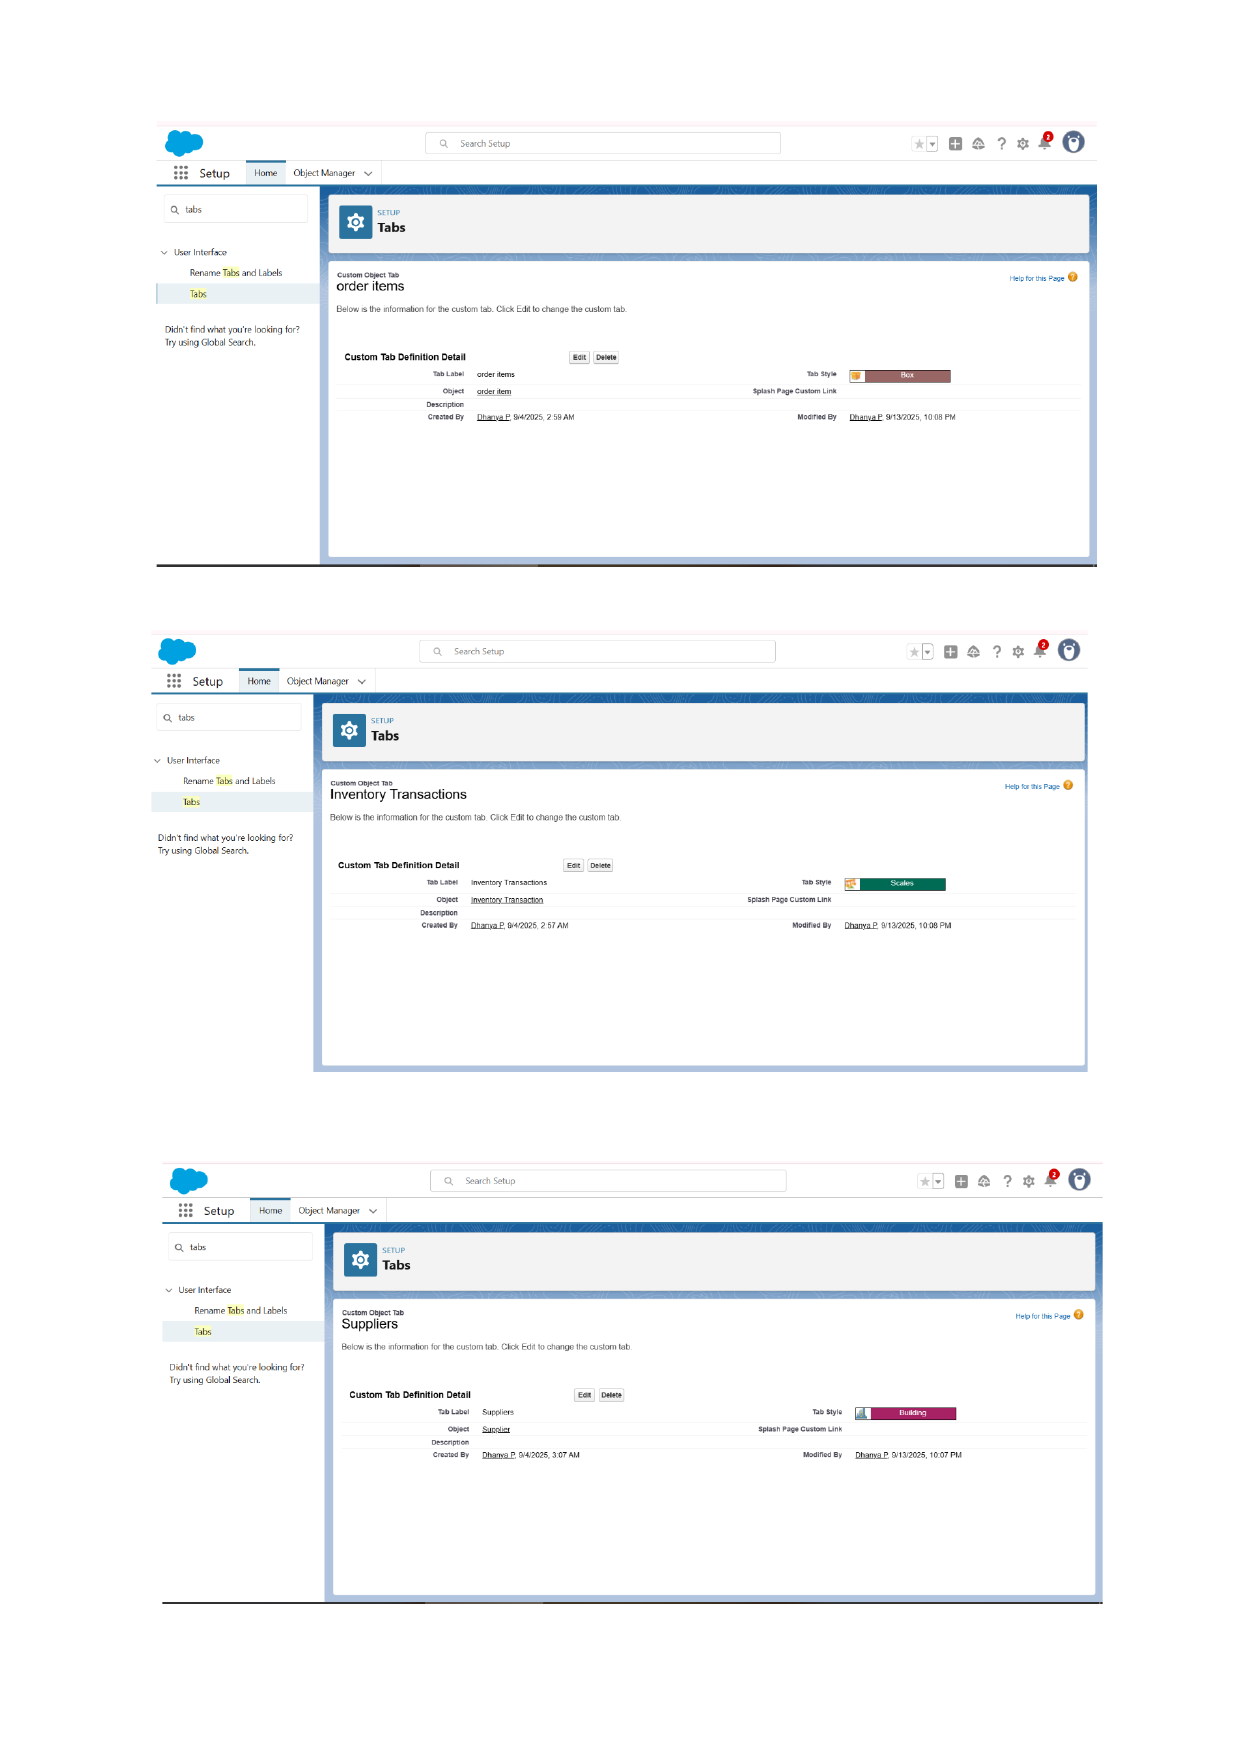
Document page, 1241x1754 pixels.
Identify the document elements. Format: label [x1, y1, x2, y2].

picture [156, 121, 1097, 567]
picture [162, 1161, 1103, 1604]
picture [150, 630, 1087, 1071]
